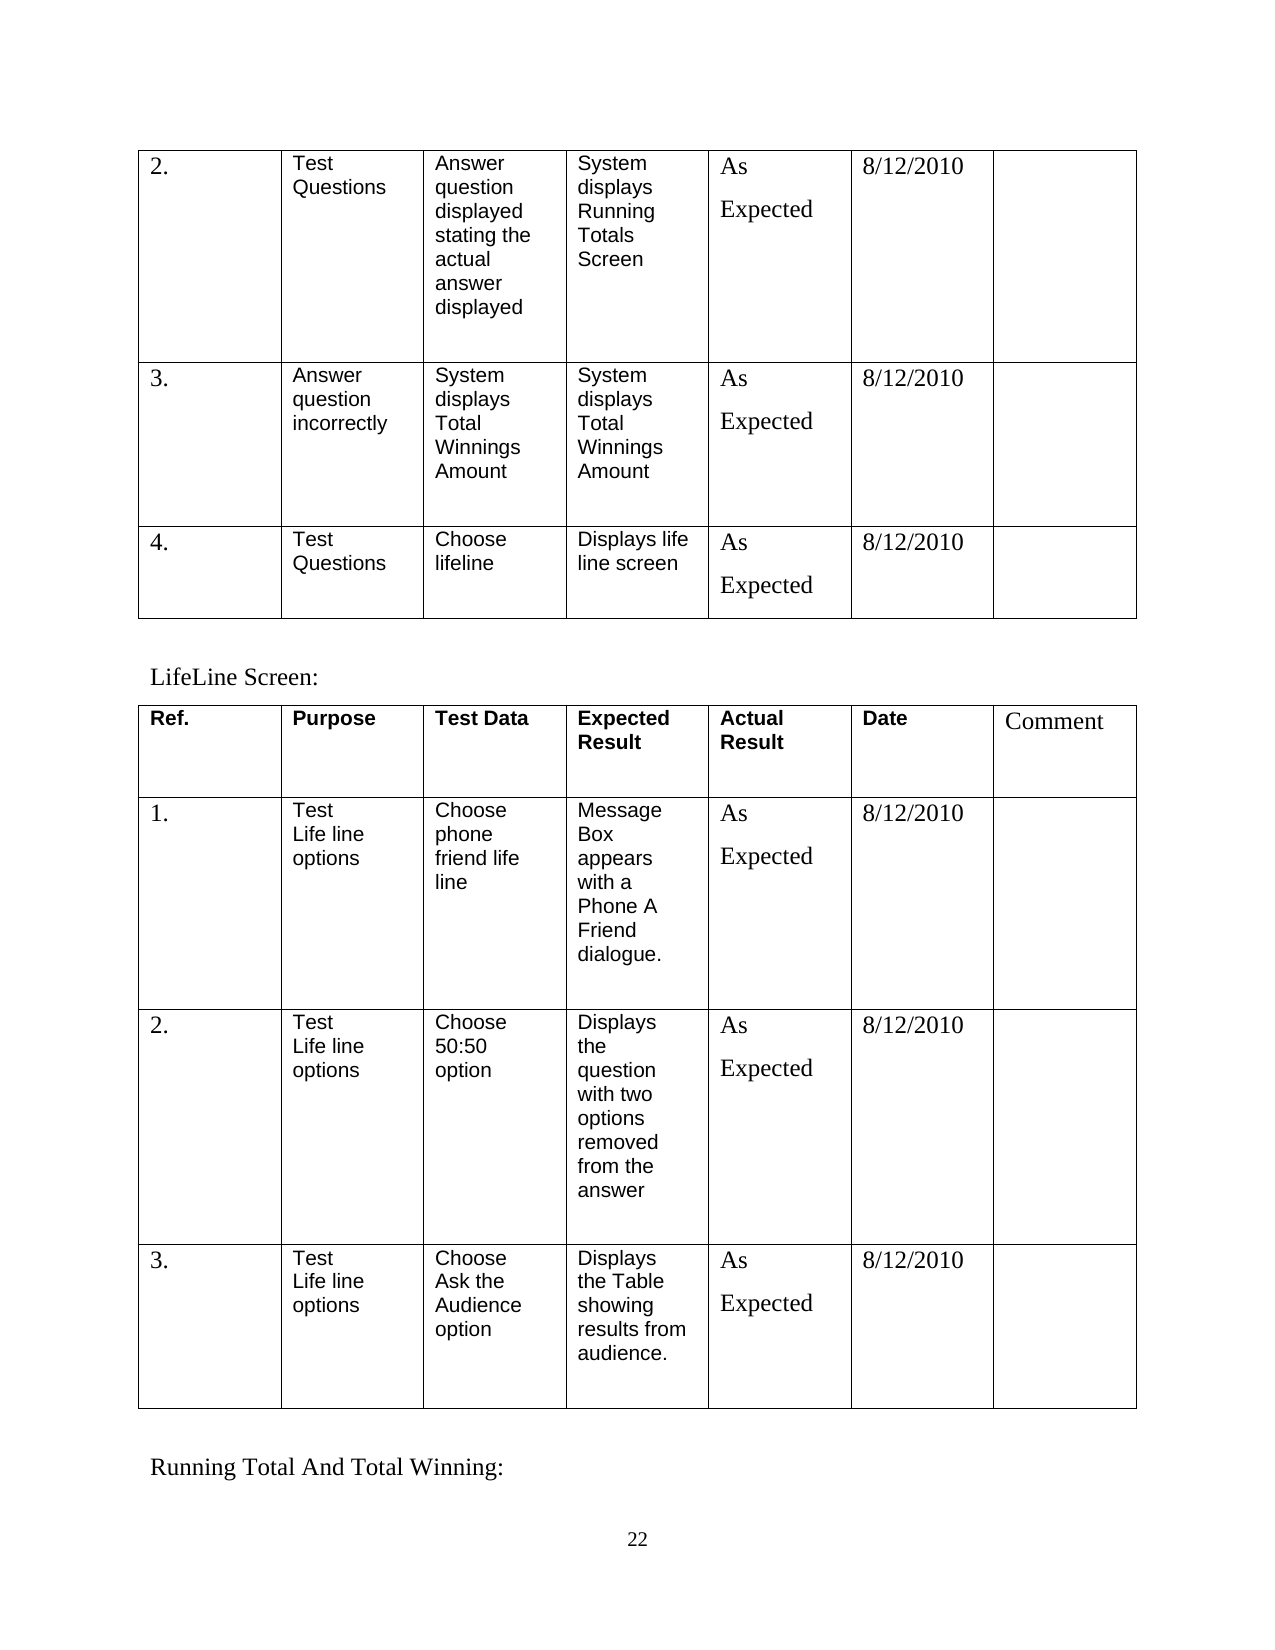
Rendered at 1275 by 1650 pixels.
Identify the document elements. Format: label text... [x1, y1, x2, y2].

table_cell Displays the question with two options removed from the answer [567, 1010, 708, 1244]
table_cell 2. [139, 151, 281, 362]
text Running Total And Total Winning: [150, 1452, 1125, 1481]
table_cell Test Questions [282, 527, 423, 618]
table_cell Test Life line options [282, 1245, 423, 1408]
table_cell 8/12/2010 [852, 798, 993, 1009]
table_cell [994, 798, 1136, 1009]
table_cell Choose 50:50 option [424, 1010, 566, 1244]
table_cell As Expected [709, 1245, 851, 1408]
table_cell [994, 1010, 1136, 1244]
table_header Comment [994, 706, 1136, 797]
table_cell 3. [139, 1245, 281, 1408]
table_cell As Expected [709, 363, 851, 526]
table_cell Displays life line screen [567, 527, 708, 618]
table_cell 8/12/2010 [852, 151, 993, 362]
table_cell Test Life line options [282, 1010, 423, 1244]
table_cell [994, 363, 1136, 526]
table_header Test Data [424, 706, 566, 797]
table_cell 3. [139, 363, 281, 526]
table_cell 8/12/2010 [852, 1010, 993, 1244]
table_header Expected Result [567, 706, 708, 797]
table_cell Test Life line options [282, 798, 423, 1009]
table_cell 8/12/2010 [852, 363, 993, 526]
table_cell System displays Total Winnings Amount [424, 363, 566, 526]
table_header Date [852, 706, 993, 797]
table_cell [994, 151, 1136, 362]
table_cell System displays Running Totals Screen [567, 151, 708, 362]
table_cell [994, 527, 1136, 618]
table_cell Choose phone friend life line [424, 798, 566, 1009]
table_cell 4. [139, 527, 281, 618]
table_cell Choose lifeline [424, 527, 566, 618]
table_cell System displays Total Winnings Amount [567, 363, 708, 526]
table_header Purpose [282, 706, 423, 797]
table_header Actual Result [709, 706, 851, 797]
text LifeLine Screen: [150, 662, 1125, 691]
table_cell 8/12/2010 [852, 1245, 993, 1408]
table_cell Answer question incorrectly [282, 363, 423, 526]
table_cell Displays the Table showing results from audience. [567, 1245, 708, 1408]
table_cell 8/12/2010 [852, 527, 993, 618]
table_cell Test Questions [282, 151, 423, 362]
table_cell Message Box appears with a Phone A Friend dialogue. [567, 798, 708, 1009]
table_cell As Expected [709, 798, 851, 1009]
table_cell 1. [139, 798, 281, 1009]
table_cell As Expected [709, 527, 851, 618]
table_cell As Expected [709, 151, 851, 362]
table_cell As Expected [709, 1010, 851, 1244]
table_cell 2. [139, 1010, 281, 1244]
table_header Ref. [139, 706, 281, 797]
table_cell [994, 1245, 1136, 1408]
table_cell Answer question displayed stating the actual answer displayed [424, 151, 566, 362]
table_cell Choose Ask the Audience option [424, 1245, 566, 1408]
